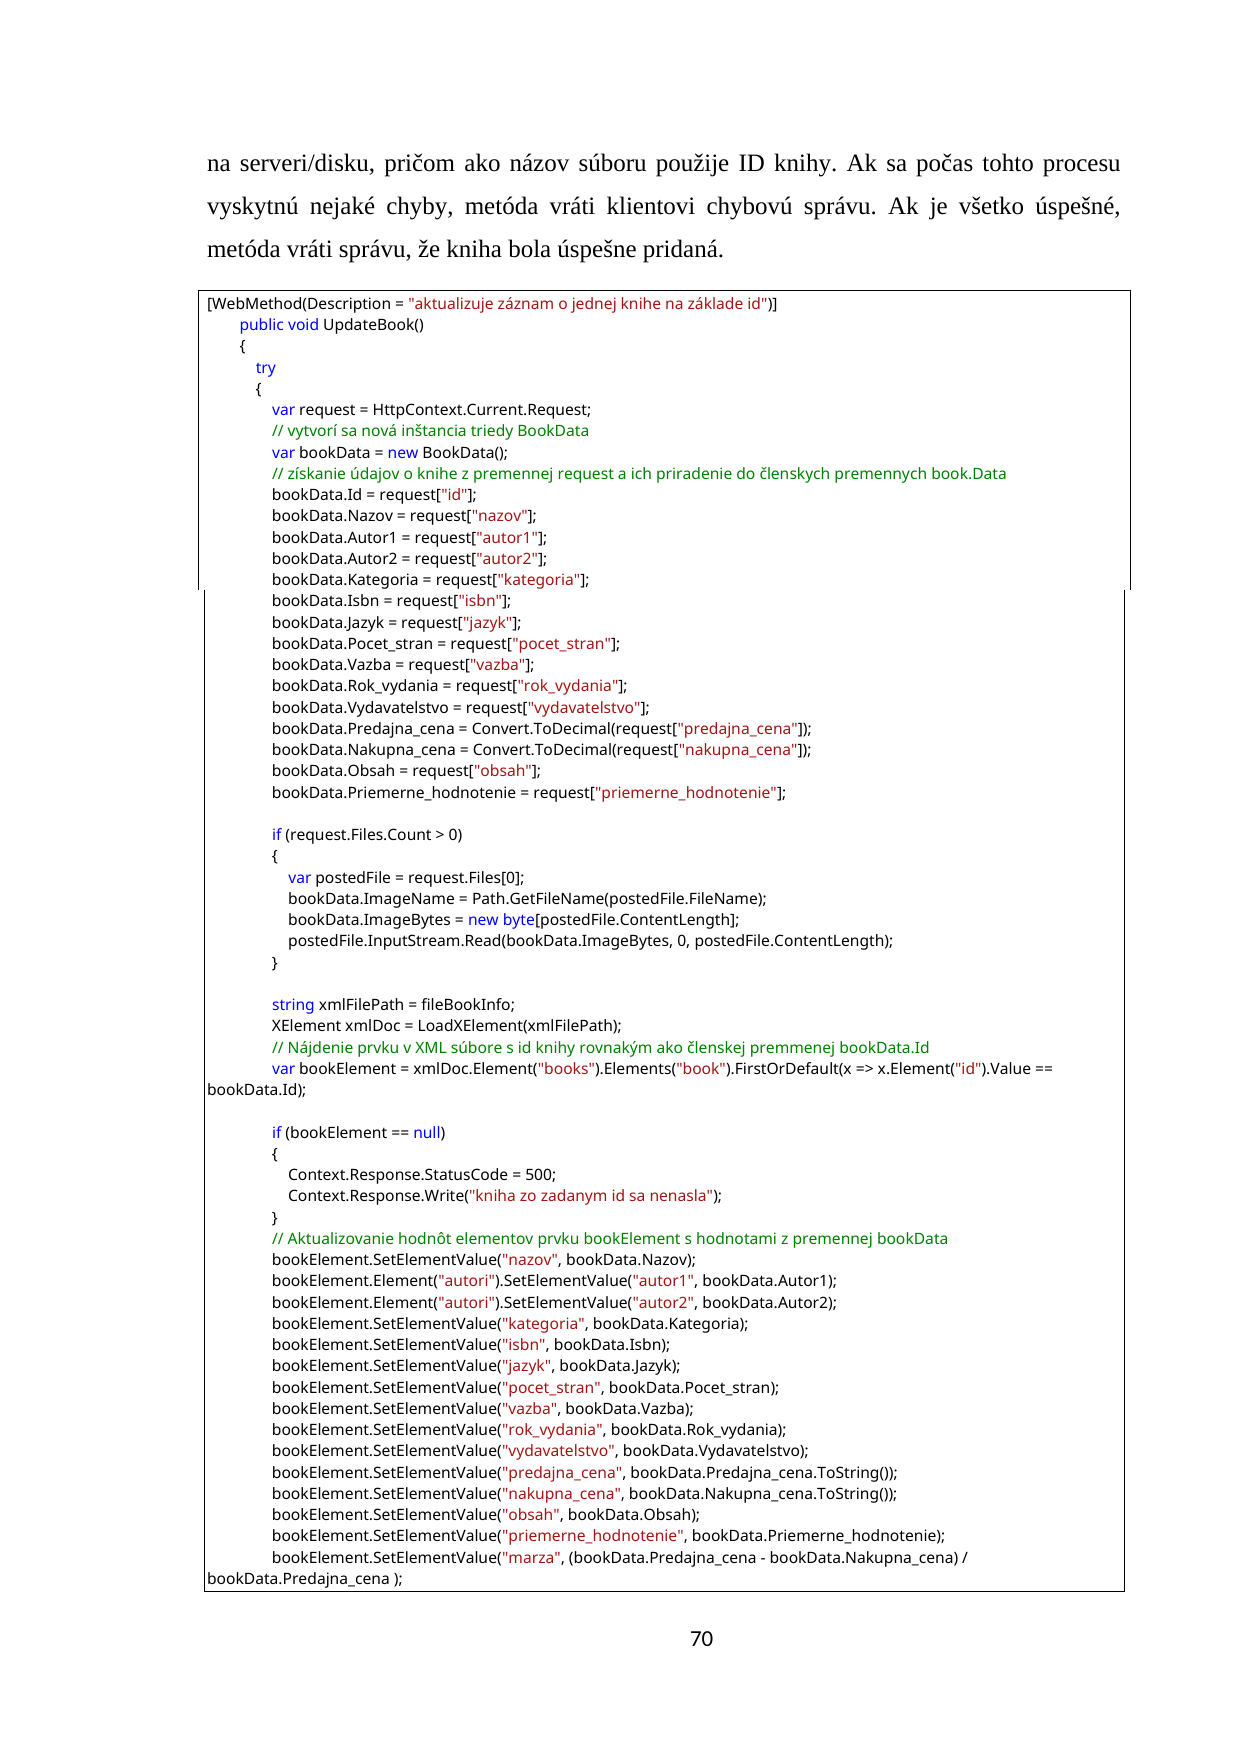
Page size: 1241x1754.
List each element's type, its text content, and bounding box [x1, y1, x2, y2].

text bookElement.SetElementValue("nazov", bookData.Nazov); [207, 1249, 1122, 1270]
text bookData.Vydavatelstvo = request["vydavatelstvo"]; [207, 696, 1122, 718]
text bookData.Isbn = request["isbn"]; [207, 590, 1122, 611]
text bookData.Nakupna_cena = Convert.ToDecimal(request["nakupna_cena"]); [207, 739, 1122, 760]
text bookData.Predajna_cena = Convert.ToDecimal(request["predajna_cena"]); [207, 718, 1122, 739]
text public void UpdateBook() [207, 314, 1122, 335]
text bookElement.SetElementValue("nakupna_cena", bookData.Nakupna_cena.ToString()); [207, 1483, 1122, 1504]
text // získanie údajov o knihe z premennej request a ich priradenie do členskych premennych book.Data [207, 463, 1122, 484]
text bookElement.SetElementValue("isbn", bookData.Isbn); [207, 1334, 1122, 1355]
text [WebMethod(Description = "aktualizuje záznam o jednej knihe na základe id")] [199, 291, 1130, 314]
text string xmlFilePath = fileBookInfo; [207, 994, 1122, 1015]
text bookData.ImageName = Path.GetFileName(postedFile.FileName); [207, 888, 1122, 909]
text { [207, 1143, 1122, 1164]
text { [207, 378, 1122, 399]
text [207, 148, 1122, 263]
text if (bookElement == null) [207, 1121, 1122, 1143]
text bookElement.SetElementValue("marza", (bookData.Predajna_cena - bookData.Nakupna_cena) / bookData.Predajna_cena ); [205, 1543, 1124, 1591]
text var bookElement = xmlDoc.Element("books").Elements("book").FirstOrDefault(x => x.Element("id").Value == bookData.Id); [207, 1058, 1122, 1100]
text // Nájdenie prvku v XML súbore s id knihy rovnakým ako členskej premmenej bookData.Id [207, 1036, 1122, 1058]
text bookData.Autor2 = request["autor2"]; [207, 548, 1122, 569]
text if (request.Files.Count > 0) [207, 824, 1122, 845]
text bookElement.SetElementValue("obsah", bookData.Obsah); [207, 1504, 1122, 1525]
text bookElement.SetElementValue("rok_vydania", bookData.Rok_vydania); [207, 1419, 1122, 1440]
text bookData.Nazov = request["nazov"]; [207, 505, 1122, 526]
text Context.Response.Write("kniha zo zadanym id sa nenasla"); [207, 1185, 1122, 1206]
text } [207, 1206, 1122, 1228]
text bookData.ImageBytes = new byte[postedFile.ContentLength]; [207, 909, 1122, 930]
text Context.Response.StatusCode = 500; [207, 1164, 1122, 1185]
text var postedFile = request.Files[0]; [207, 866, 1122, 888]
text bookElement.SetElementValue("kategoria", bookData.Kategoria); [207, 1313, 1122, 1334]
text var request = HttpContext.Current.Request; [207, 399, 1122, 420]
text bookData.Priemerne_hodnotenie = request["priemerne_hodnotenie"]; [207, 781, 1122, 803]
text } [207, 951, 1122, 973]
text bookData.Id = request["id"]; [207, 484, 1122, 505]
text bookElement.SetElementValue("pocet_stran", bookData.Pocet_stran); [207, 1376, 1122, 1398]
text { [207, 335, 1122, 356]
text bookElement.SetElementValue("priemerne_hodnotenie", bookData.Priemerne_hodnotenie); [207, 1525, 1122, 1543]
text // Aktualizovanie hodnôt elementov prvku bookElement s hodnotami z premennej bookData [207, 1228, 1122, 1249]
text bookData.Rok_vydania = request["rok_vydania"]; [207, 675, 1122, 696]
text bookElement.SetElementValue("jazyk", bookData.Jazyk); [207, 1355, 1122, 1376]
text bookData.Autor1 = request["autor1"]; [207, 526, 1122, 548]
text var bookData = new BookData(); [207, 441, 1122, 463]
text bookData.Pocet_stran = request["pocet_stran"]; [207, 633, 1122, 654]
text bookData.Kategoria = request["kategoria"]; [207, 569, 1122, 590]
text bookElement.Element("autori").SetElementValue("autor2", bookData.Autor2); [207, 1291, 1122, 1313]
text bookData.Obsah = request["obsah"]; [207, 760, 1122, 781]
text // vytvorí sa nová inštancia triedy BookData [207, 420, 1122, 441]
text bookData.Vazba = request["vazba"]; [207, 654, 1122, 675]
text bookElement.SetElementValue("vydavatelstvo", bookData.Vydavatelstvo); [207, 1440, 1122, 1461]
text bookElement.SetElementValue("predajna_cena", bookData.Predajna_cena.ToString()); [207, 1461, 1122, 1483]
text try [207, 356, 1122, 378]
text bookData.Jazyk = request["jazyk"]; [207, 611, 1122, 633]
text postedFile.InputStream.Read(bookData.ImageBytes, 0, postedFile.ContentLength); [207, 930, 1122, 951]
text bookElement.Element("autori").SetElementValue("autor1", bookData.Autor1); [207, 1270, 1122, 1291]
text bookElement.SetElementValue("vazba", bookData.Vazba); [207, 1398, 1122, 1419]
text XElement xmlDoc = LoadXElement(xmlFilePath); [207, 1015, 1122, 1036]
text { [207, 845, 1122, 866]
